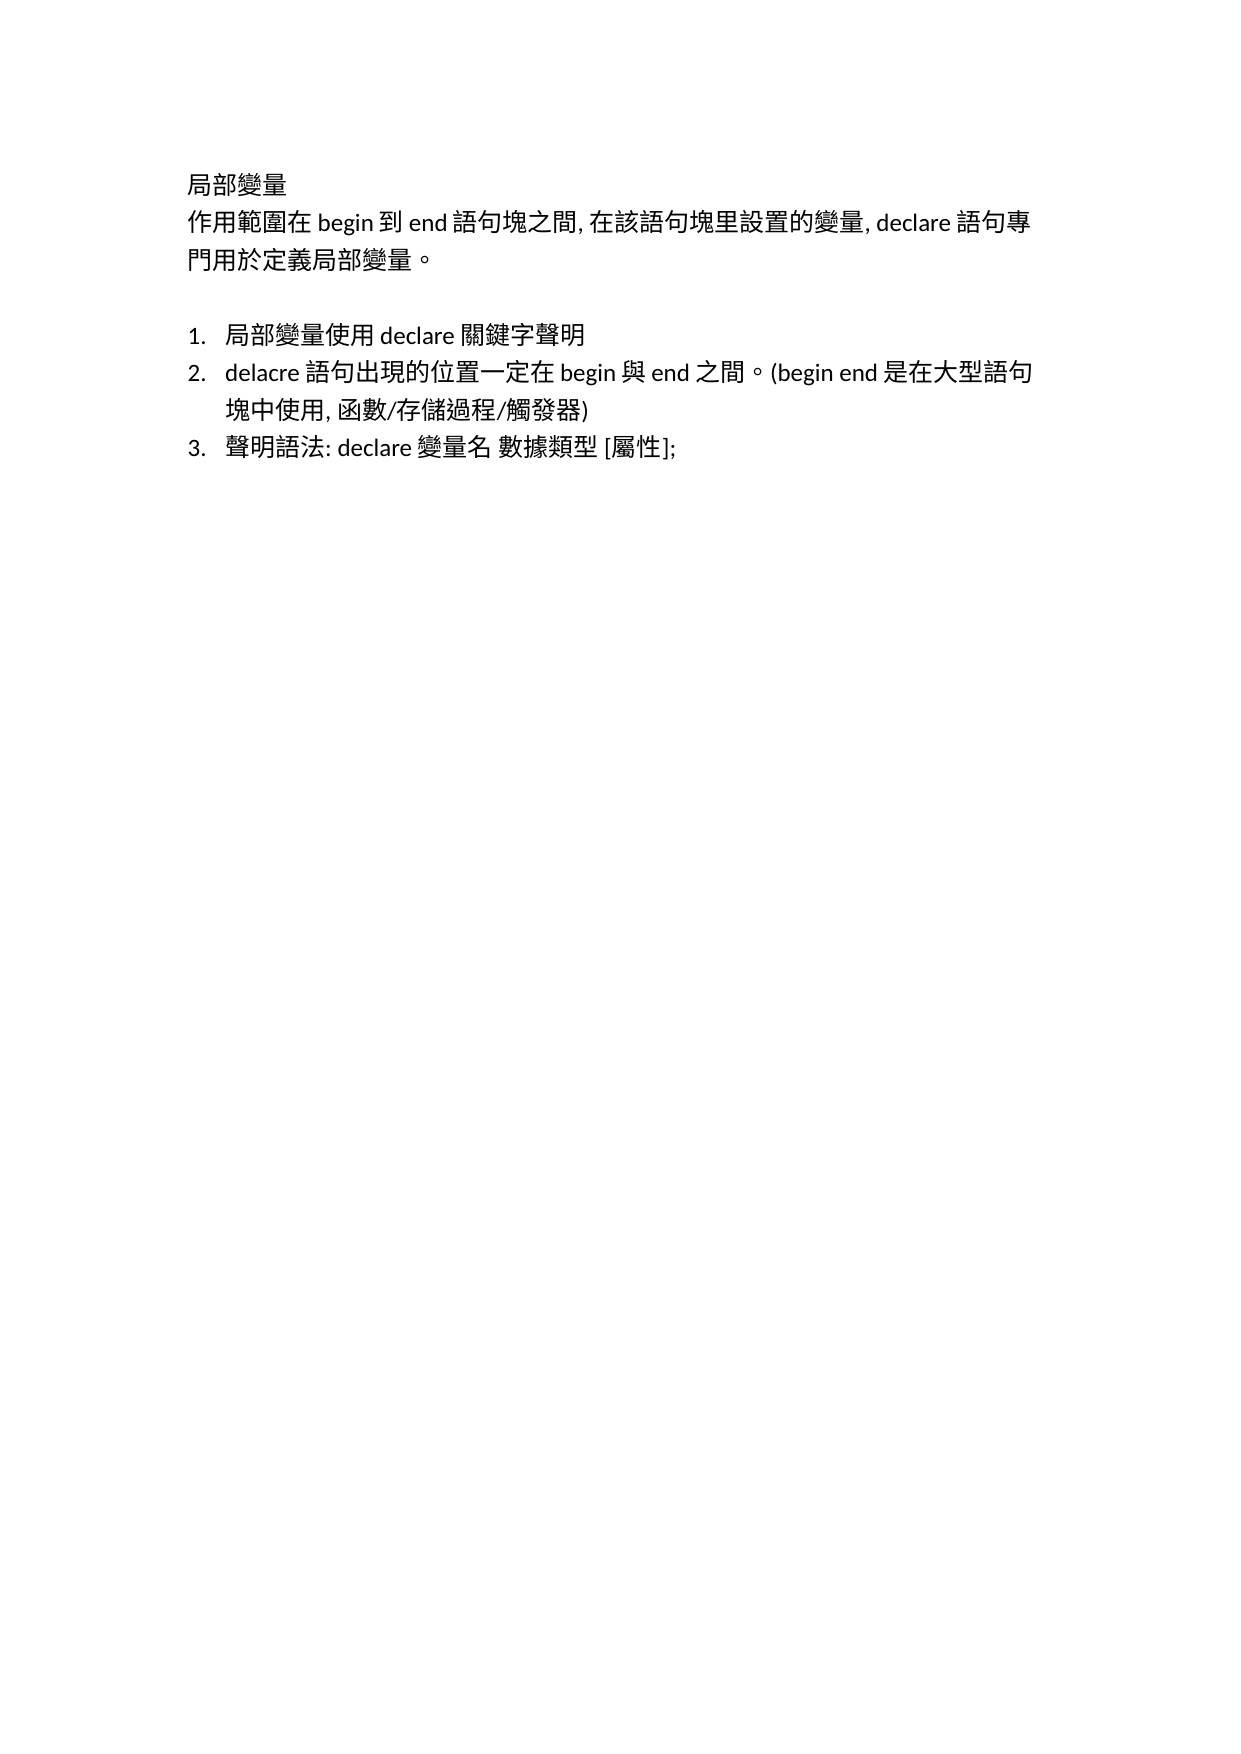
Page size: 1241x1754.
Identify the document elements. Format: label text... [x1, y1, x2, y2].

list 聲明語法: declare 變量名 數據類型 [屬性]; [187, 427, 1053, 464]
text 作用範圍在begin到end語句塊之間, 在該語句塊里設置的變量, declare語句專門用於定義局部變量。 [187, 202, 1053, 277]
list delacre語句出現的位置一定在begin與end之間。(begin end 是在大型語句塊中使用, 函數/存儲過程/觸發器) [187, 352, 1053, 427]
list 局部變量使用declare關鍵字聲明 [187, 314, 1053, 352]
text 局部變量 [187, 164, 1053, 202]
